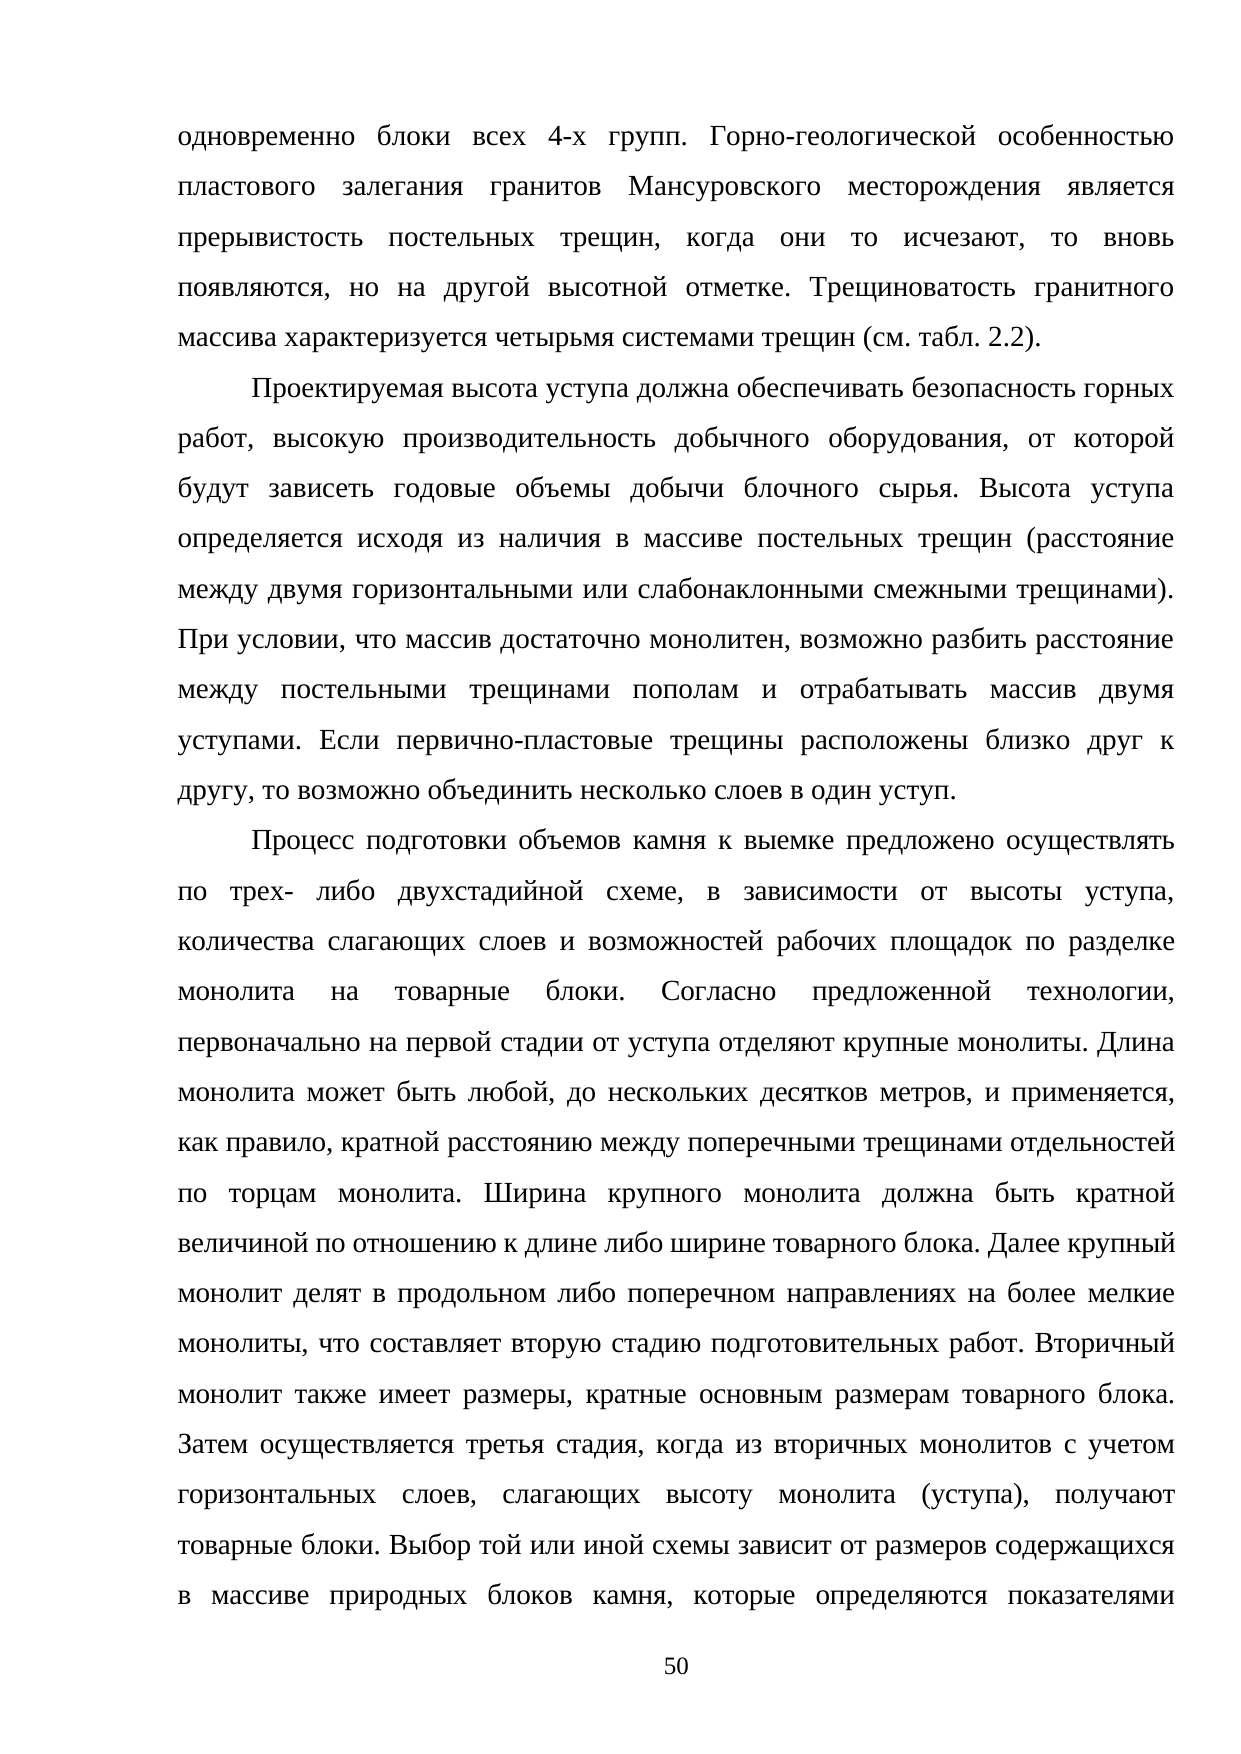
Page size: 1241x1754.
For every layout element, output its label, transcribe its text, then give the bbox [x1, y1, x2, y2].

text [177, 822, 1175, 1611]
text Проектируемая высота уступа должна обеспечивать безопасность горных работ, высокую производительность добычного оборудования, от которой будут зависеть годовые объемы добычи блочного сырья. Высота уступа определяется исходя из наличия в массиве постельных трещин (расстояние между двумя горизонтальными или слабонаклонными смежными трещинами). При условии, что массив достаточно монолитен, возможно разбить расстояние между постельными трещинами пополам и отрабатывать массив двумя уступами. Если первично-пластовые трещины расположены близко друг к другу, то возможно объединить несколько слоев в один уступ. [177, 370, 1175, 806]
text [177, 118, 1175, 353]
